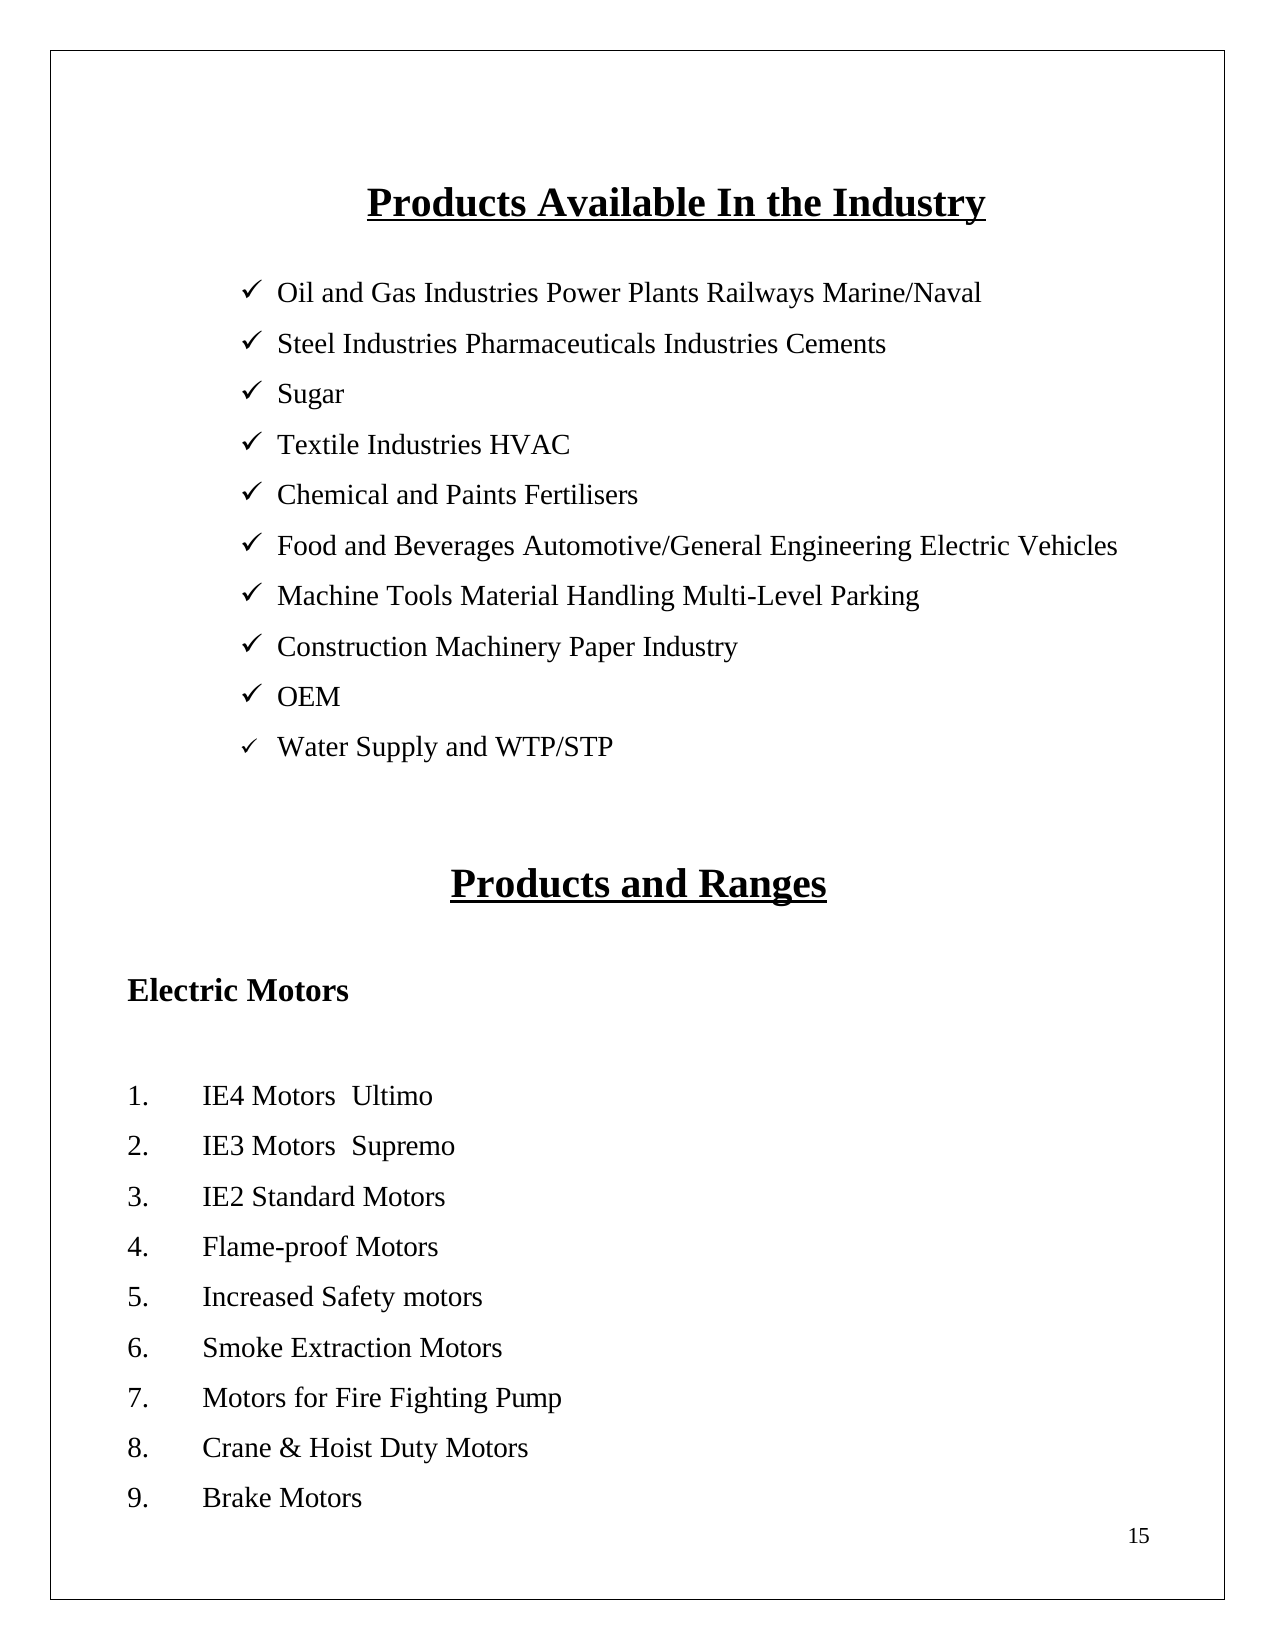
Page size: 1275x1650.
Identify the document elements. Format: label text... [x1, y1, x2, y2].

list Smoke Extraction Motors [127, 1330, 1194, 1363]
list Food and Beverages Automotive/General Engineering Electric Vehicles [239, 528, 1194, 561]
list Water Supply and WTP/STP [239, 729, 1194, 763]
list Flame-proof Motors [127, 1229, 1194, 1262]
subtitle Products Available In the Industry [159, 177, 1194, 225]
list IE4 Motors Ultimo [127, 1078, 1194, 1111]
subtitle Products and Ranges [104, 859, 1173, 907]
list Machine Tools Material Handling Multi-Level Parking [239, 578, 1194, 612]
list Chemical and Paints Fertilisers [239, 477, 1194, 511]
list Textile Industries HVAC [239, 427, 1194, 461]
list IE2 Standard Motors [127, 1179, 1194, 1212]
list IE3 Motors Supremo [127, 1128, 1194, 1162]
text Electric Motors [127, 970, 1194, 1008]
list OEM [239, 679, 1194, 713]
list Sugar [239, 376, 1194, 410]
list Steel Industries Pharmaceuticals Industries Cements [239, 326, 1194, 359]
list Construction Machinery Paper Industry [239, 629, 1194, 662]
list Brake Motors [127, 1480, 1194, 1514]
list Increased Safety motors [127, 1279, 1194, 1313]
list Motors for Fire Fighting Pump [127, 1380, 1194, 1413]
list Oil and Gas Industries Power Plants Railways Marine/Naval [239, 276, 1194, 309]
list Crane & Hoist Duty Motors [127, 1430, 1194, 1464]
